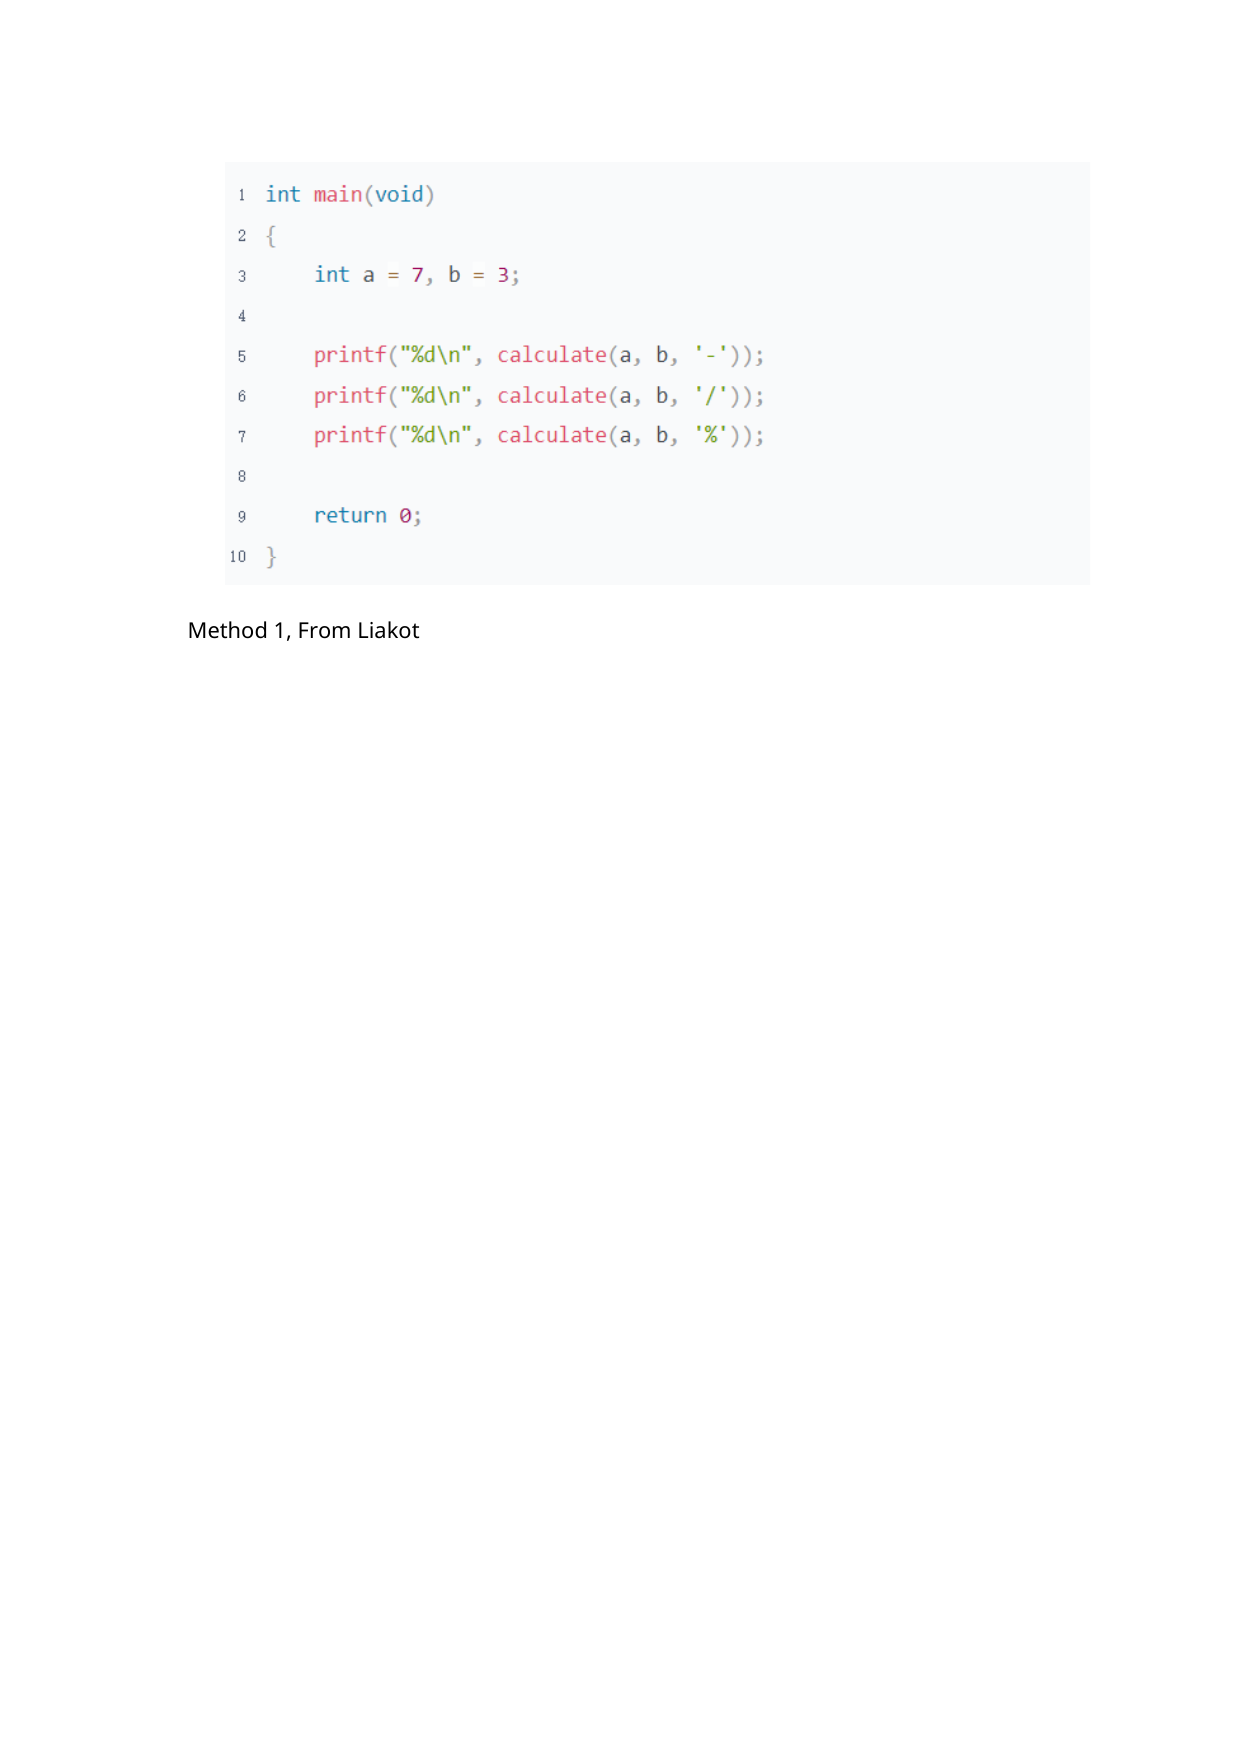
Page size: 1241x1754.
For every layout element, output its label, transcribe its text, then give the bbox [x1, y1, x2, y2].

picture [225, 162, 1091, 585]
text Method 1, From Liakot [187, 614, 1053, 646]
